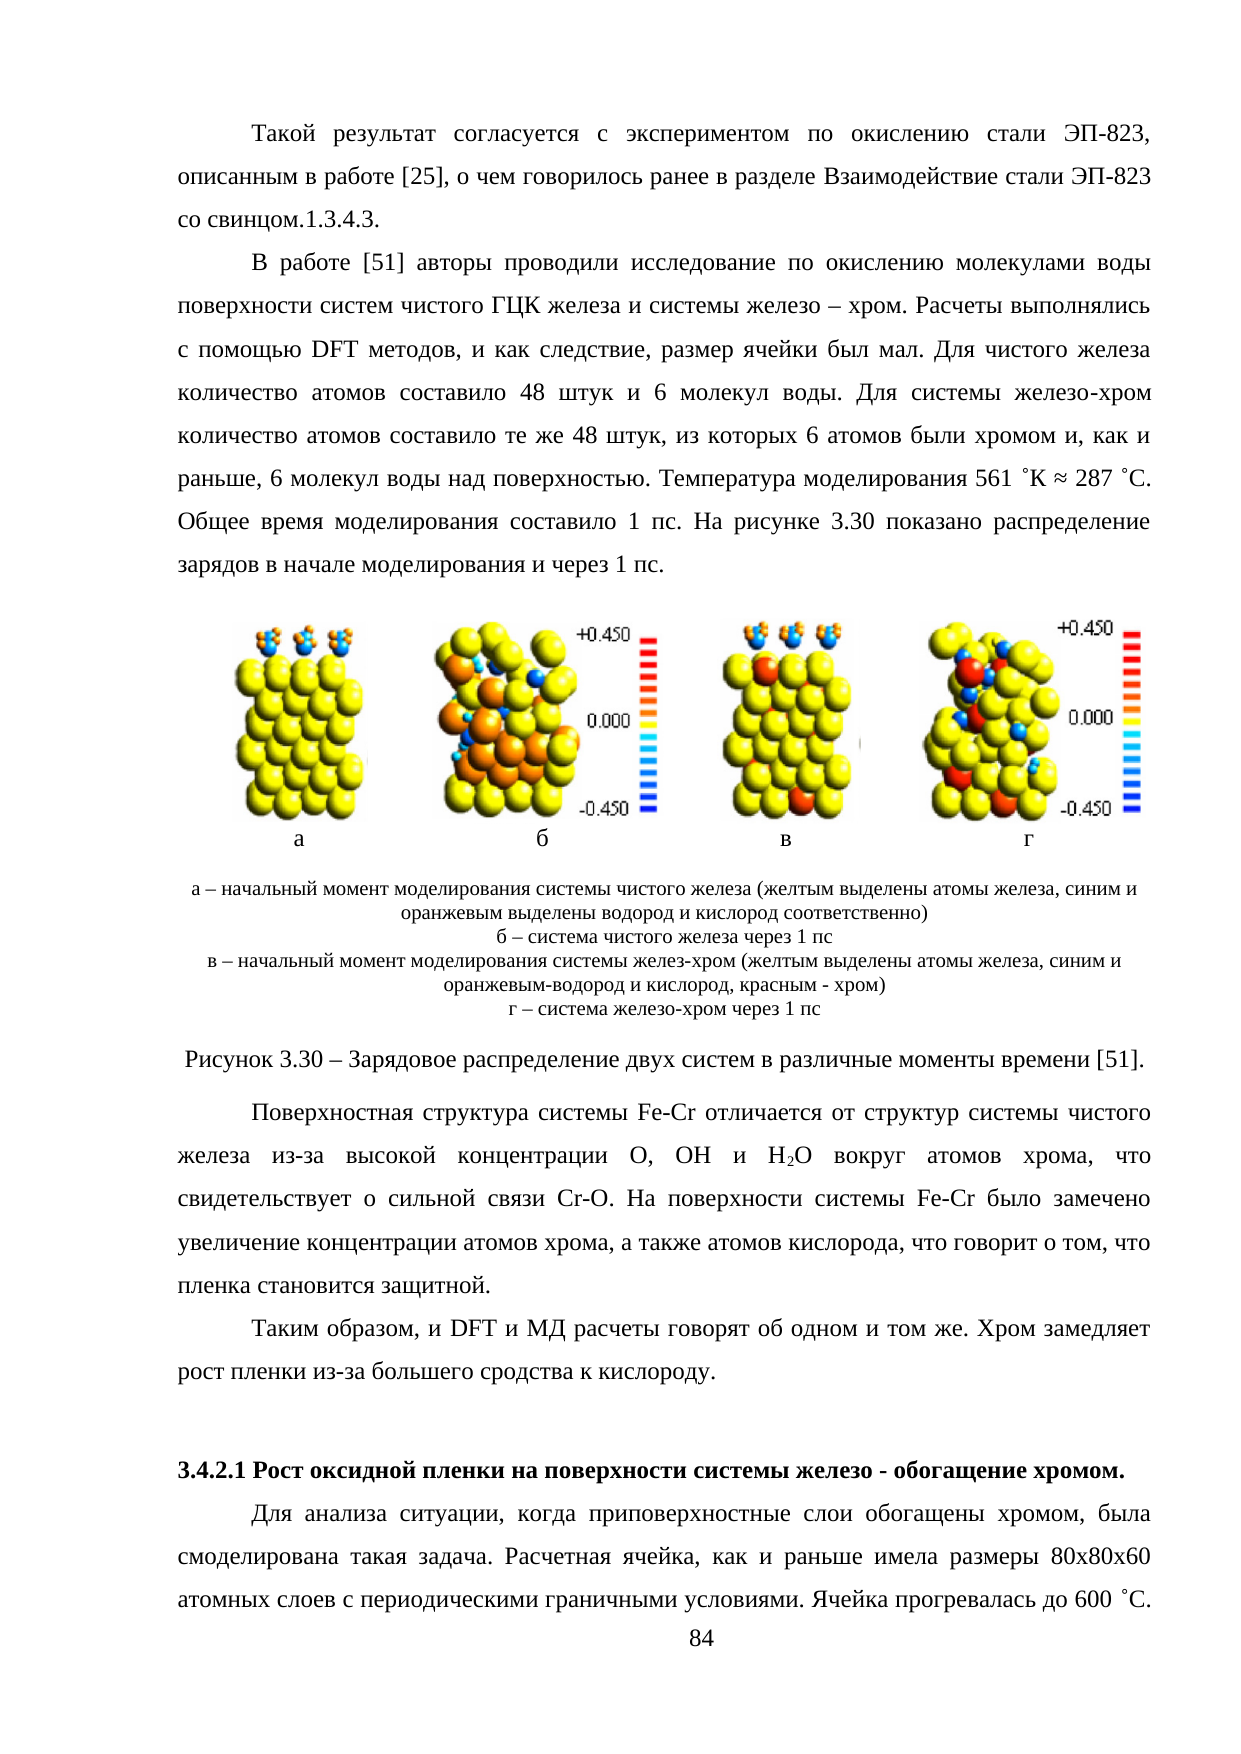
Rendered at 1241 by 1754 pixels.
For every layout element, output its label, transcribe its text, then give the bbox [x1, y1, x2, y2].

picture [918, 616, 1147, 824]
text В работе [51] авторы проводили исследование по окислению молекулами воды поверхности систем чистого ГЦК железа и системы железо – хром. Расчеты выполнялись с помощью DFT методов, и как следствие, размер ячейки был мал. Для чистого железа количество атомов составило 48 штук и 6 молекул воды. Для системы железо-хром количество атомов составило те же 48 штук, из которых 6 атомов были хромом и, как и раньше, 6 молекул воды над поверхностью. Температура моделирования 561 ˚К ≈ 287 ˚С. Общее время моделирования составило 1 пс. На рисунке 3.30 показано распределение зарядов в начале моделирования и через 1 пс. [177, 247, 1152, 578]
text б – система чистого железа через 1 пс [177, 924, 1152, 948]
table_header б [421, 617, 664, 852]
text в – начальный момент моделирования системы желез-хром (желтым выделены атомы железа, синим и оранжевым-водород и кислород, красным - хром) [177, 948, 1152, 996]
picture [230, 616, 368, 824]
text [177, 1498, 1152, 1613]
text Поверхностная структура системы Fe-Cr отличается от структур системы чистого железа из-за высокой концентрации O, OH и H2O вокруг атомов хрома, что свидетельствует о сильной связи Cr-O. На поверхности системы Fe-Cr было замечено увеличение концентрации атомов хрома, а также атомов кислорода, что говорит о том, что пленка становится защитной. [177, 1097, 1152, 1298]
subtitle Рост оксидной пленки на поверхности системы железо - обогащение хромом. [177, 1455, 1152, 1483]
table_header г [907, 617, 1151, 852]
text Таким образом, и DFT и МД расчеты говорят об одном и том же. Хром замедляет рост пленки из-за большего сродства к кислороду. [177, 1313, 1152, 1385]
text г – система железо-хром через 1 пс [177, 996, 1152, 1020]
text Рисунок 3.30 – Зарядовое распределение двух систем в различные моменты времени [51]. [177, 1044, 1152, 1073]
picture [431, 616, 664, 824]
table_header а [177, 617, 421, 852]
table_header в [664, 617, 907, 852]
text а – начальный момент моделирования системы чистого железа (желтым выделены атомы железа, синим и оранжевым выделены водород и кислород соответственно) [177, 876, 1152, 924]
picture [710, 616, 861, 824]
text Такой результат согласуется с экспериментом по окислению стали ЭП-823, описанным в работе [25], о чем говорилось ранее в разделе Взаимодействие стали ЭП-823 со свинцом.1.3.4.3. [177, 118, 1152, 233]
